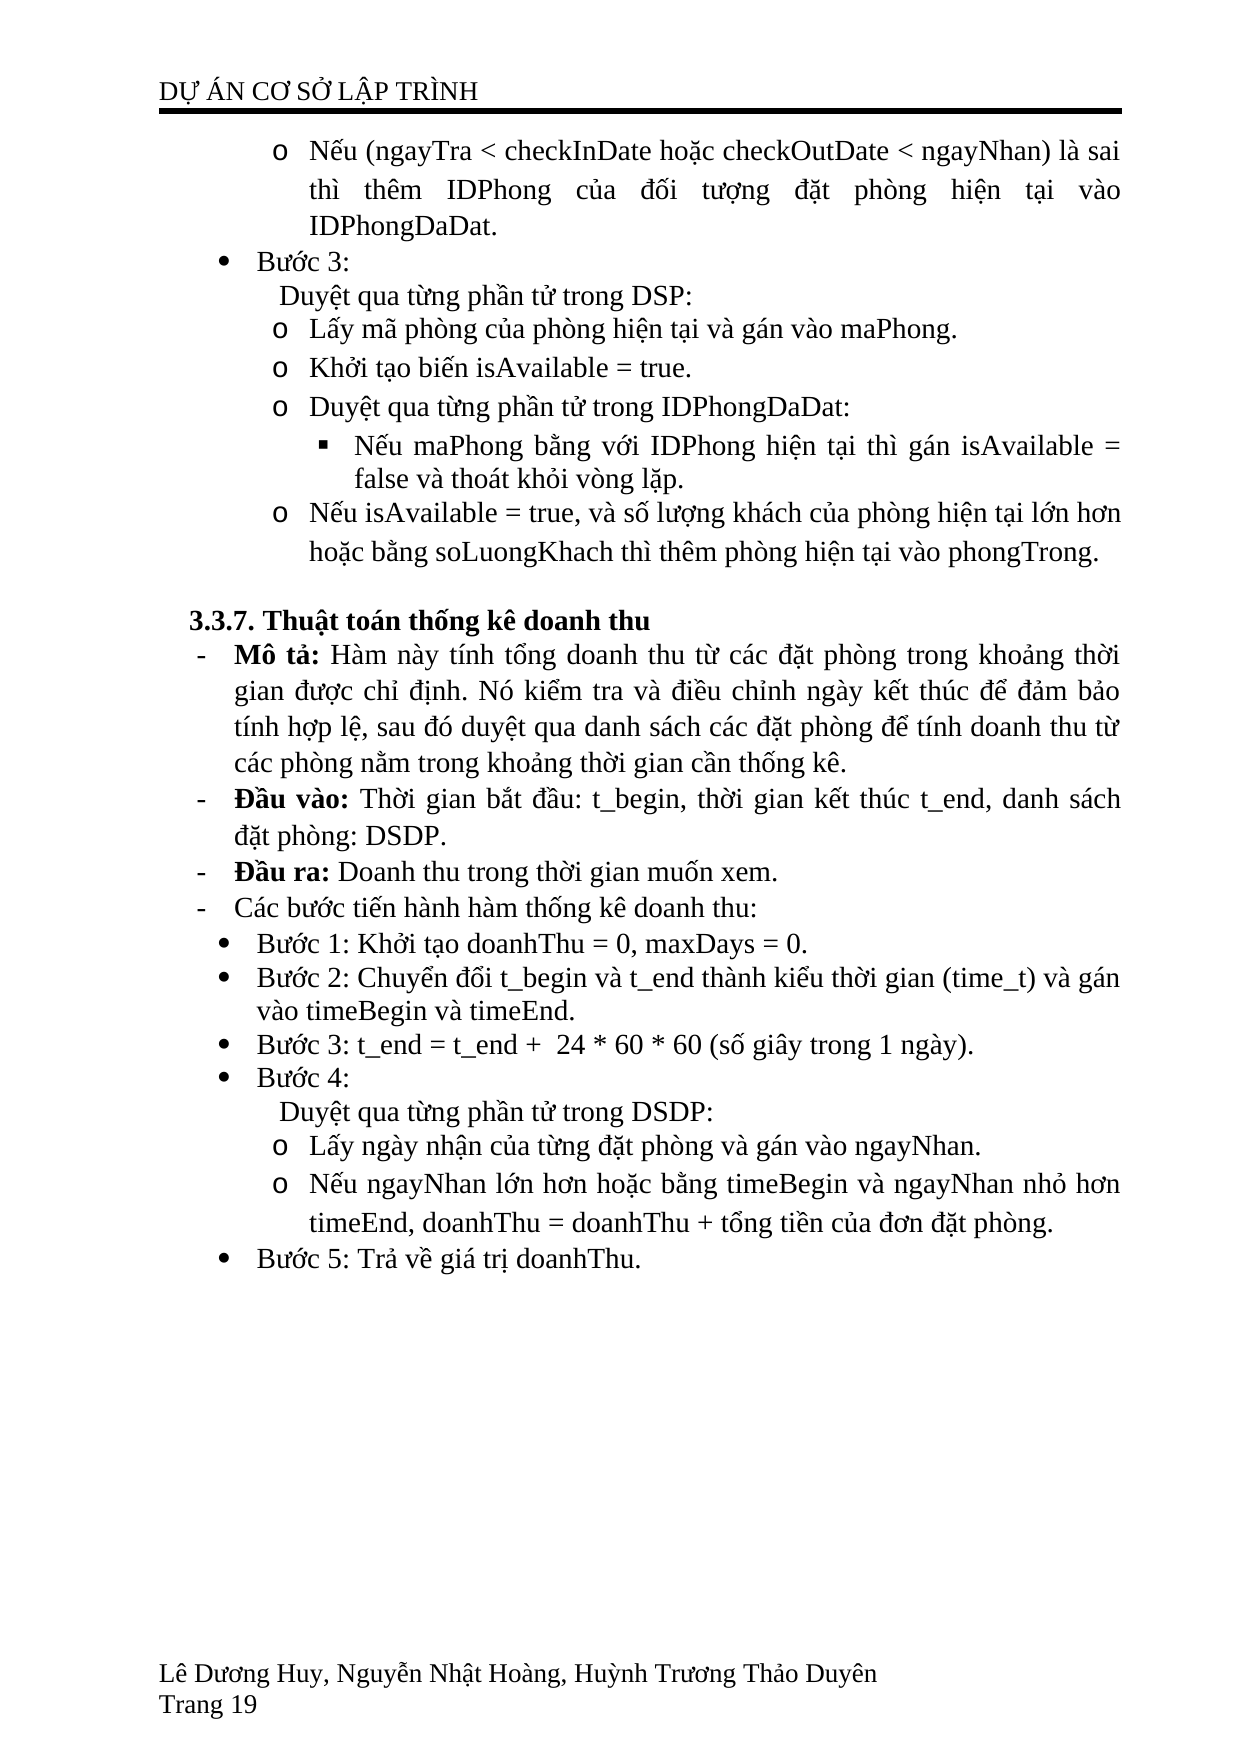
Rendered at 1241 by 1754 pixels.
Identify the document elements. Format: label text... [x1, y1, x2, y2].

list Khởi tạo biến isAvailable = true. [271, 350, 1122, 386]
list Nếu ngayNhan lớn hơn hoặc bằng timeBegin và ngayNhan nhỏ hơn timeEnd, doanhThu = doanhThu + tổng tiền của đơn đặt phòng. [271, 1167, 1122, 1239]
list Bước 2: Chuyển đổi t_begin và t_end thành kiểu thời gian (time_t) và gán vào timeBegin và timeEnd. [219, 960, 1122, 1027]
list Đầu ra: Doanh thu trong thời gian muốn xem. [196, 854, 1122, 887]
list Duyệt qua từng phần tử trong DSP: [279, 278, 1122, 311]
list Bước 4: [219, 1061, 1122, 1094]
list Lấy ngày nhận của từng đặt phòng và gán vào ngayNhan. [271, 1128, 1122, 1164]
list Lấy mã phòng của phòng hiện tại và gán vào maPhong. [271, 311, 1122, 347]
list Nếu maPhong bằng với IDPhong hiện tại thì gán isAvailable = false và thoát khỏi vòng lặp. [316, 428, 1122, 495]
list Bước 5: Trả về giá trị doanhThu. [219, 1241, 1122, 1275]
list Nếu isAvailable = true, và số lượng khách của phòng hiện tại lớn hơn hoặc bằng soLuongKhach thì thêm phòng hiện tại vào phongTrong. [271, 495, 1122, 567]
list Thuật toán thống kê doanh thu [189, 603, 1122, 637]
list Bước 1: Khởi tạo doanhThu = 0, maxDays = 0. [219, 926, 1122, 960]
list Đầu vào: Thời gian bắt đầu: t_begin, thời gian kết thúc t_end, danh sách đặt phòng: DSDP. [196, 782, 1122, 851]
list Bước 3: t_end = t_end + 24 * 60 * 60 (số giây trong 1 ngày). [219, 1027, 1122, 1061]
list Bước 3: [219, 244, 1122, 278]
list Các bước tiến hành hàm thống kê doanh thu: [196, 890, 1122, 923]
list Nếu (ngayTra < checkInDate hoặc checkOutDate < ngayNhan) là sai thì thêm IDPhong của đối tượng đặt phòng hiện tại vào IDPhongDaDat. [271, 133, 1122, 242]
list Mô tả: Hàm này tính tổng doanh thu từ các đặt phòng trong khoảng thời gian được chỉ định. Nó kiểm tra và điều chỉnh ngày kết thúc để đảm bảo tính hợp lệ, sau đó duyệt qua danh sách các đặt phòng để tính doanh thu từ các phòng nằm trong khoảng thời gian cần thống kê. [196, 637, 1122, 779]
list Duyệt qua từng phần tử trong DSDP: [279, 1094, 1122, 1128]
list Duyệt qua từng phần tử trong IDPhongDaDat: [271, 389, 1122, 425]
